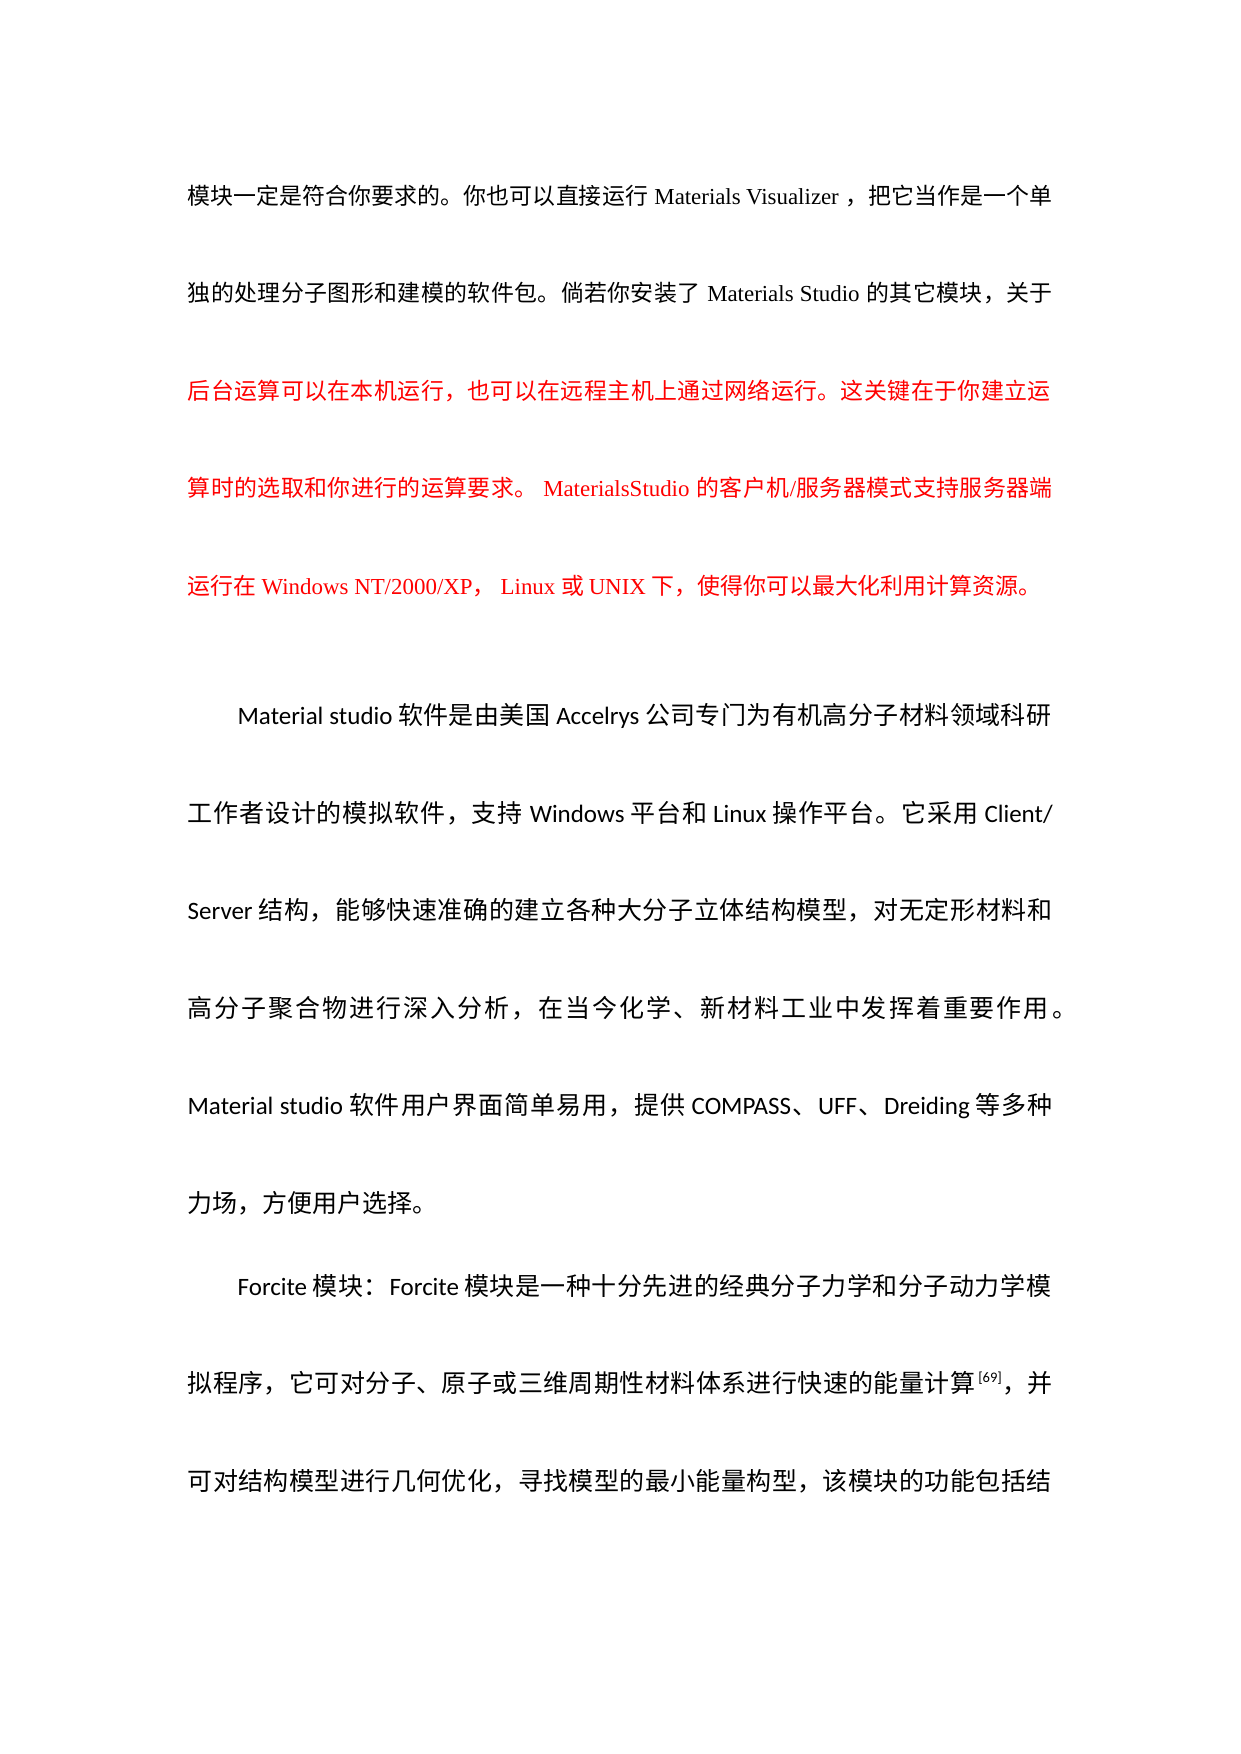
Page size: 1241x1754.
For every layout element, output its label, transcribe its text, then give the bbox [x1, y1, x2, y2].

text Material studio软件是由美国Accelrys公司专门为有机高分子材料领域科研工作者设计的模拟软件，支持Windows平台和Linux操作平台。它采用Client/Server结构，能够快速准确的建立各种大分子立体结构模型，对无定形材料和高分子聚合物进行深入分析，在当今化学、新材料工业中发挥着重要作用。Material studio软件用户界面简单易用，提供COMPASS、UFF、Dreiding等多种力场，方便用户选择。 [187, 681, 1053, 1234]
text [187, 1252, 1053, 1512]
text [187, 162, 1053, 617]
